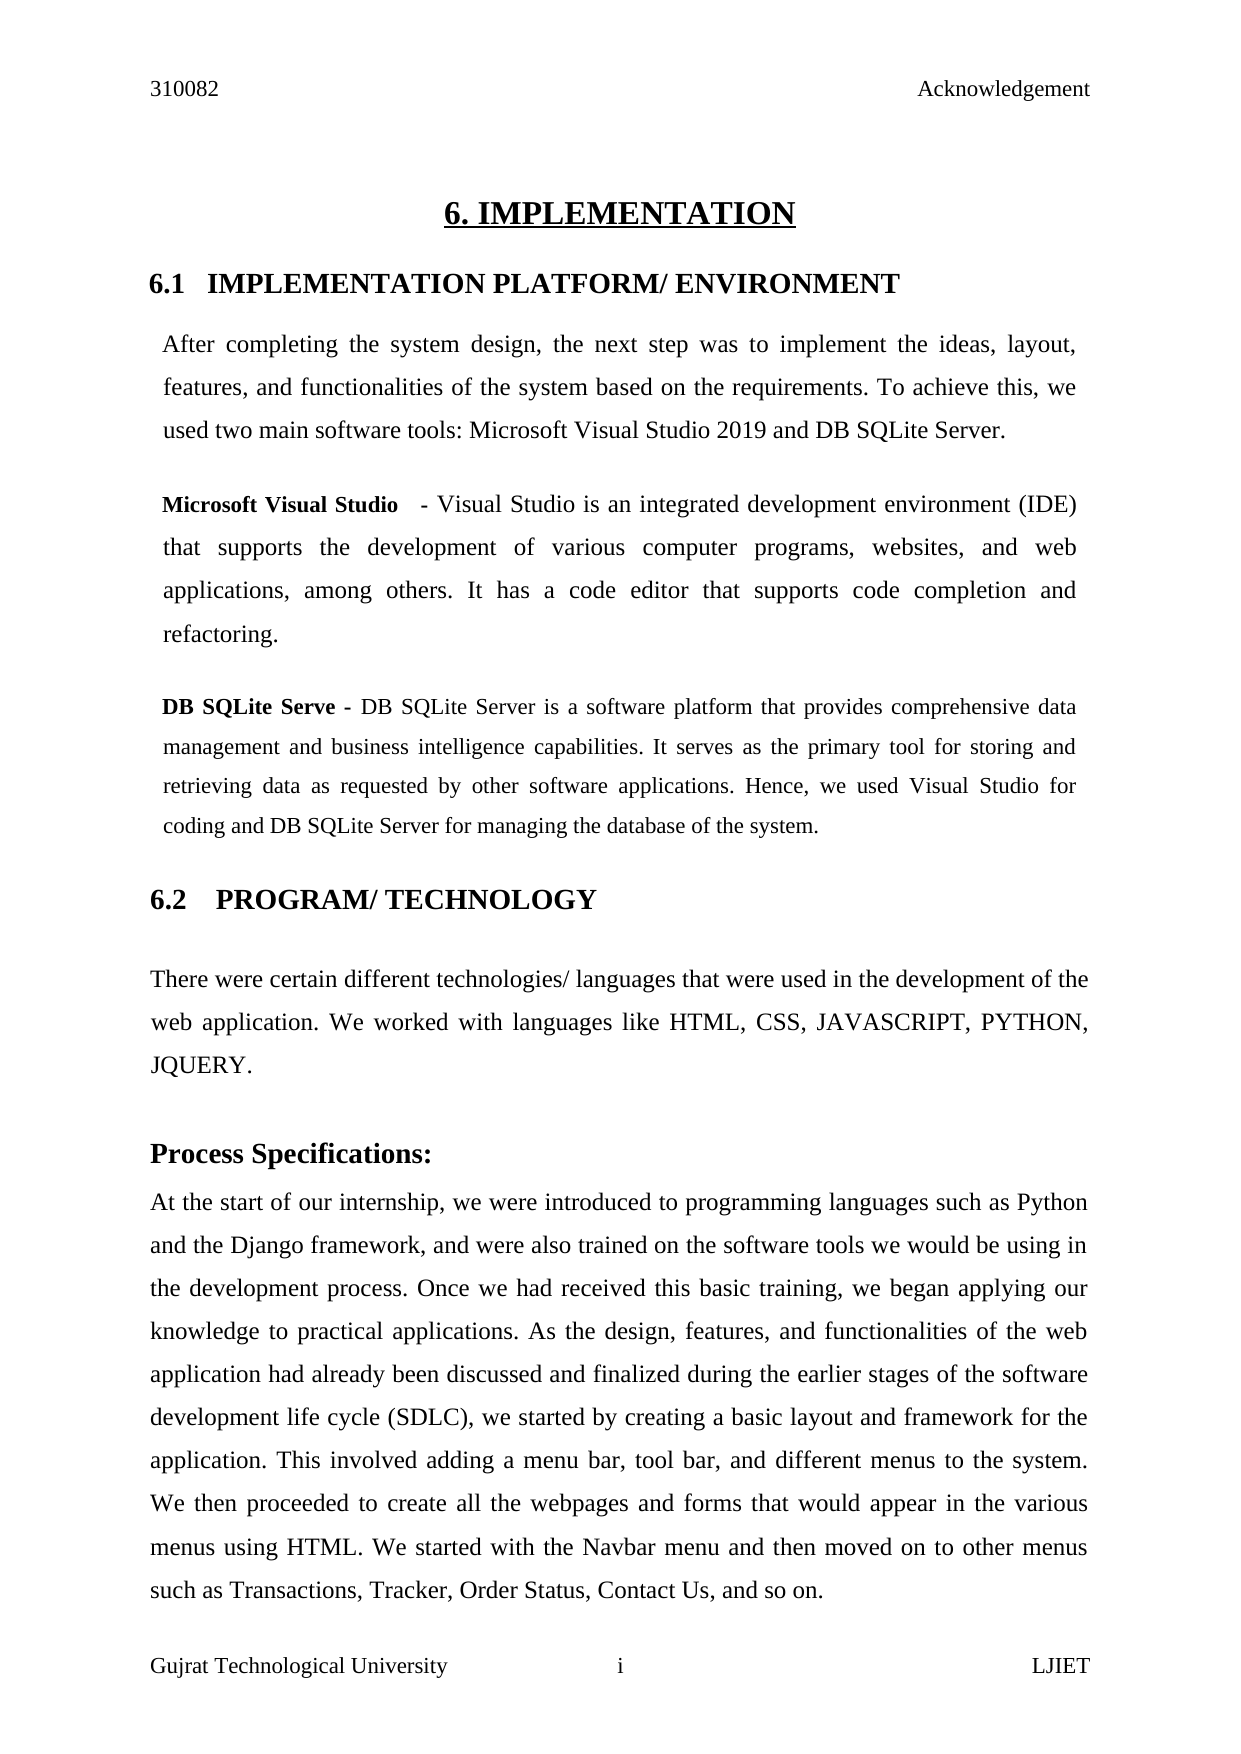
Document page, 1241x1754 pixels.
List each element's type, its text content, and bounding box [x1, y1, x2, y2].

text At the start of our internship, we were introduced to programming languages such as Python and the Django framework, and were also trained on the software tools we would be using in the development process. Once we had received this basic training, we began applying our knowledge to practical applications. As the design, features, and functionalities of the web application had already been discussed and finalized during the earlier stages of the software development life cycle (SDLC), we started by creating a basic layout and framework for the application. This involved adding a menu bar, tool bar, and different menus to the system. We then proceeded to create all the webpages and forms that would appear in the various menus using HTML. We started with the Navbar menu and then moved on to other menus such as Transactions, Tracker, Order Status, Contact Us, and so on. [150, 1187, 1089, 1603]
text Microsoft Visual Studio - Visual Studio is an integrated development environment (IDE) that supports the development of various computer programs, websites, and web applications, among others. It has a code editor that supports code completion and refactoring. [162, 489, 1078, 647]
text 6.1 IMPLEMENTATION PLATFORM/ ENVIRONMENT [148, 266, 1090, 299]
text Process Specifications: [150, 1136, 1089, 1170]
text 6. IMPLEMENTATION [162, 193, 1078, 231]
text 6.2 PROGRAM/ TECHNOLOGY [150, 882, 1078, 916]
text DB SQLite Serve - DB SQLite Server is a software platform that provides comprehensive data management and business intelligence capabilities. It serves as the primary tool for storing and retrieving data as requested by other software applications. Hence, we used Visual Studio for coding and DB SQLite Server for managing the database of the system. [162, 693, 1078, 838]
text There were certain different technologies/ languages that were used in the development of the web application. We worked with languages like HTML, CSS, JAVASCRIPT, PYTHON, JQUERY. [150, 964, 1089, 1078]
text After completing the system design, the next step was to implement the ideas, layout, features, and functionalities of the system based on the requirements. To achieve this, we used two main software tools: Microsoft Visual Studio 2019 and DB SQLite Server. [162, 329, 1078, 444]
